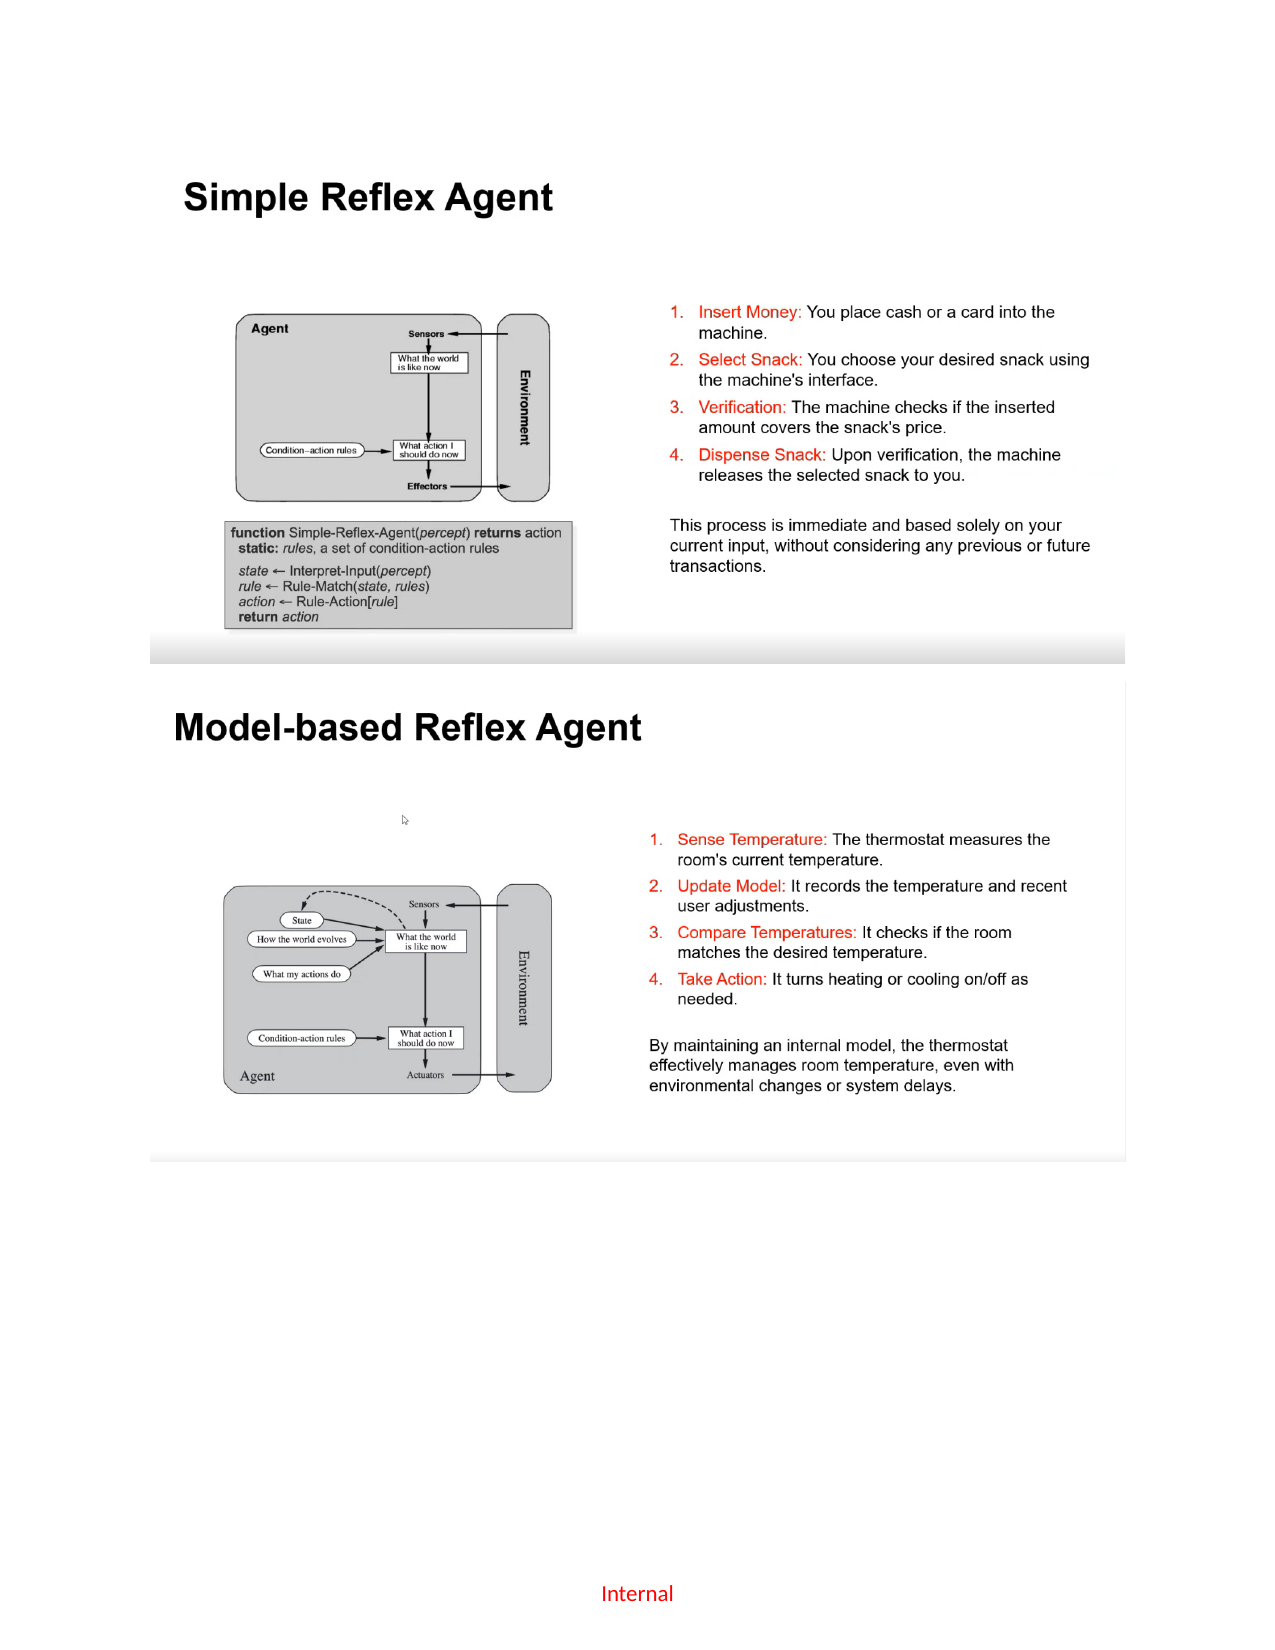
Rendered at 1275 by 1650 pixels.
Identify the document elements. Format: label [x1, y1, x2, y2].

picture [150, 150, 1125, 664]
picture [150, 682, 1125, 1162]
